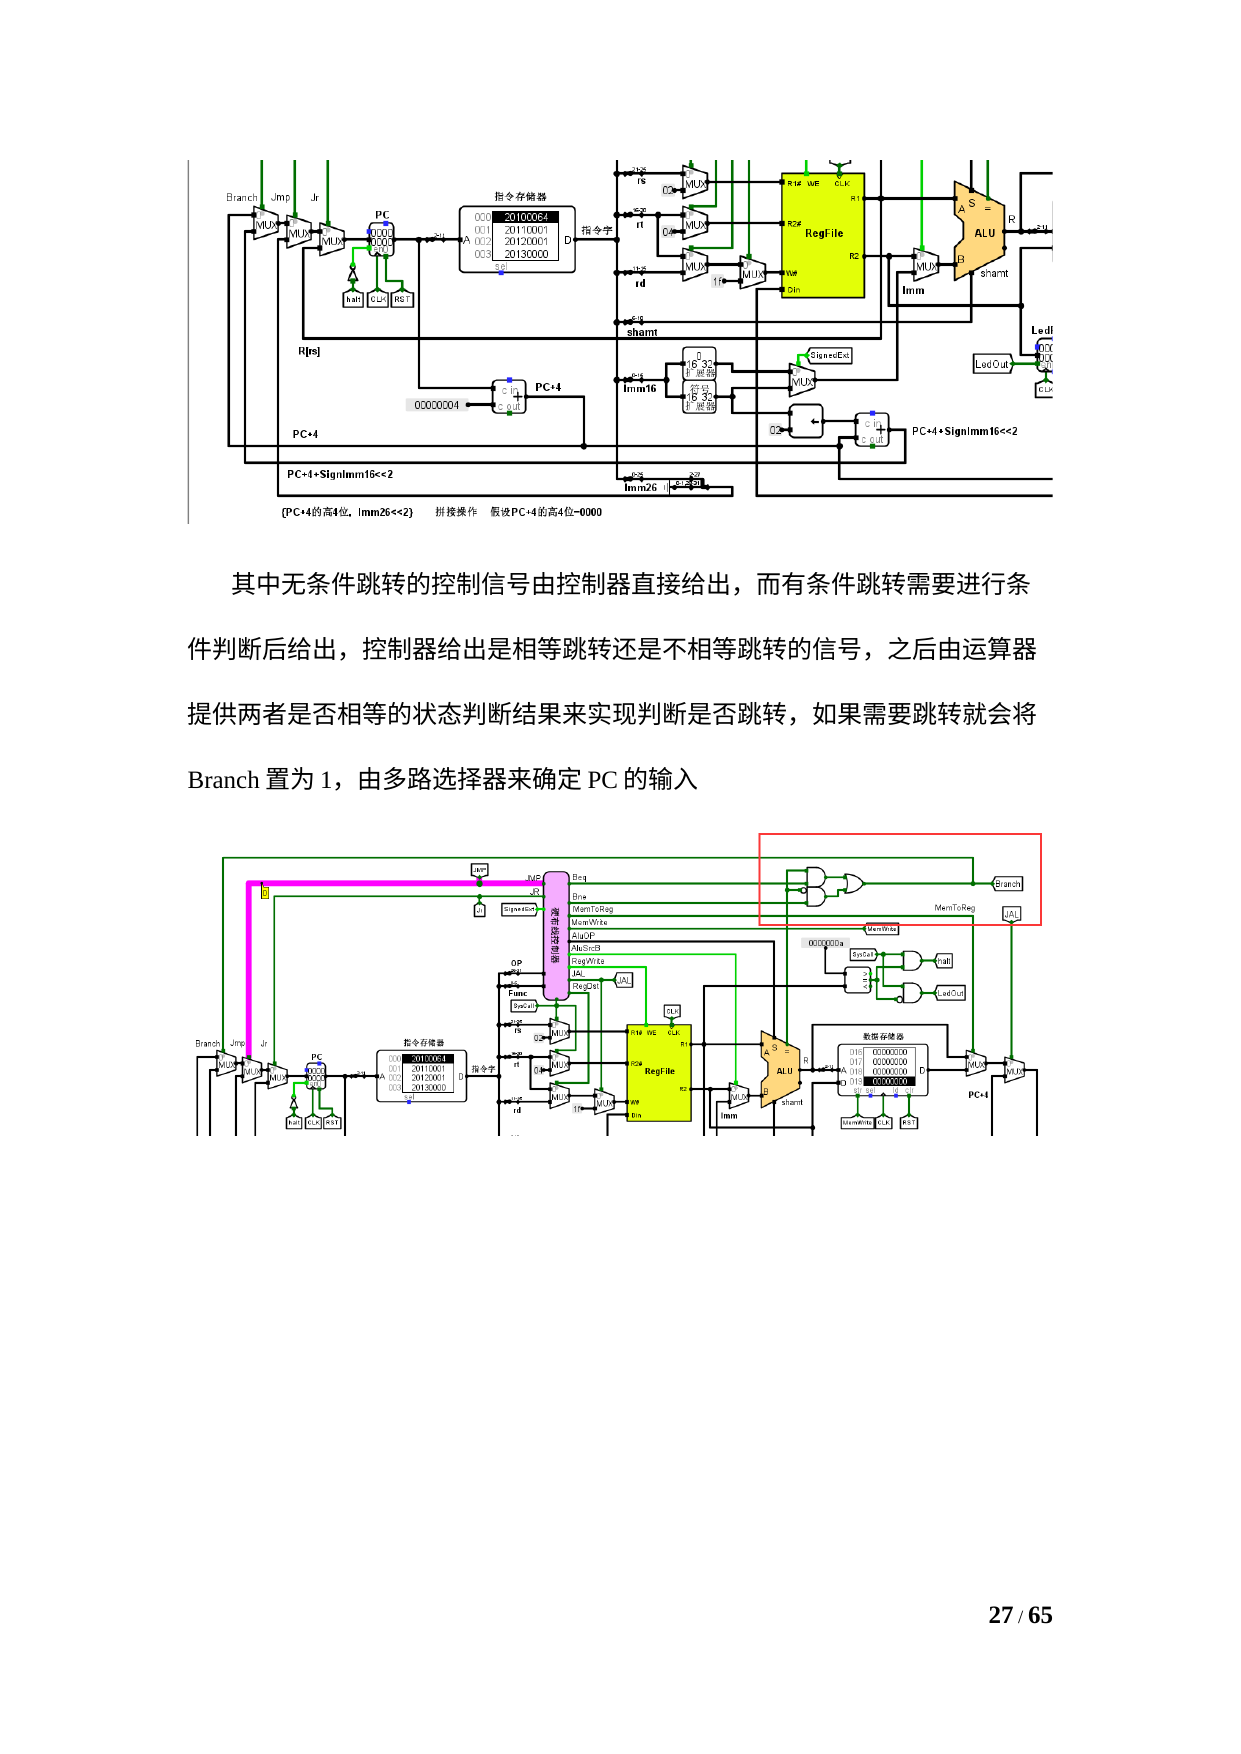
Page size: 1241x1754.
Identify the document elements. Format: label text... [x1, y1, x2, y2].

picture [187, 810, 1053, 1136]
text 其中无条件跳转的控制信号由控制器直接给出，而有条件跳转需要进行条件判断后给出，控制器给出是相等跳转还是不相等跳转的信号，之后由运算器提供两者是否相等的状态判断结果来实现判断是否跳转，如果需要跳转就会将Branch置为1，由多路选择器来确定PC的输入 [187, 524, 1053, 810]
picture [187, 160, 1053, 524]
